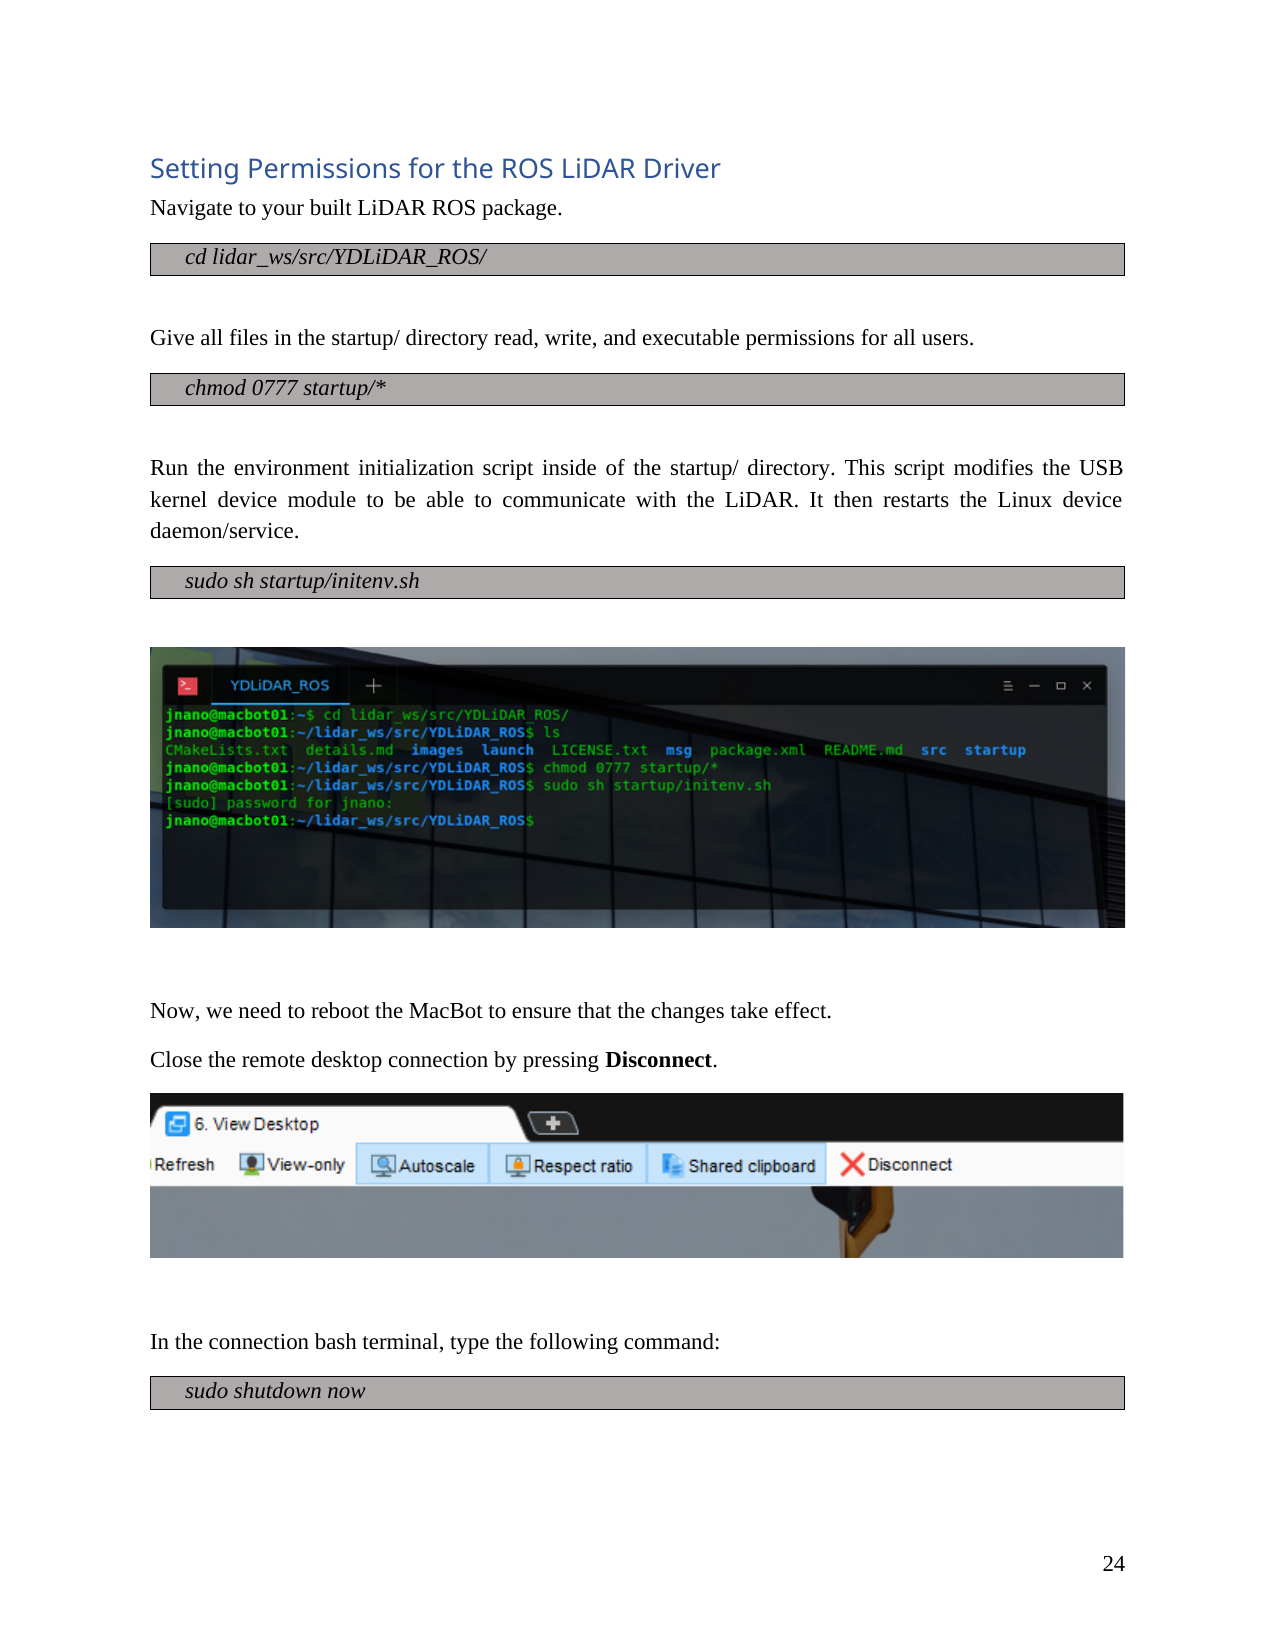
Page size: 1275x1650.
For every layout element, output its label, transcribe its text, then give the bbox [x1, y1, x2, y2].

text In the connection bash terminal, type the following command: [150, 1328, 1125, 1354]
text Navigate to your built LiDAR ROS package. [150, 194, 1125, 221]
picture [150, 647, 1125, 928]
text Run the environment initialization script inside of the startup/ directory. This script modifies the USB kernel device module to be able to communicate with the LiDAR. It then restarts the Linux device daemon/service. [150, 454, 1125, 544]
text Now, we need to reboot the MacBot to ensure that the changes take effect. [150, 997, 1125, 1024]
table_header sudo shutdown now [151, 1377, 1124, 1409]
subtitle Setting Permissions for the ROS LiDAR Driver [150, 150, 1125, 187]
picture [150, 1093, 1124, 1258]
table_header cd lidar_ws/src/YDLiDAR_ROS/ [151, 244, 1124, 275]
table_header chmod 0777 startup/* [151, 374, 1124, 405]
table_header sudo sh startup/initenv.sh [151, 567, 1124, 598]
text Close the remote desktop connection by pressing Disconnect. [150, 1046, 1125, 1072]
text Give all files in the startup/ directory read, write, and executable permissions for all users. [150, 324, 1125, 351]
